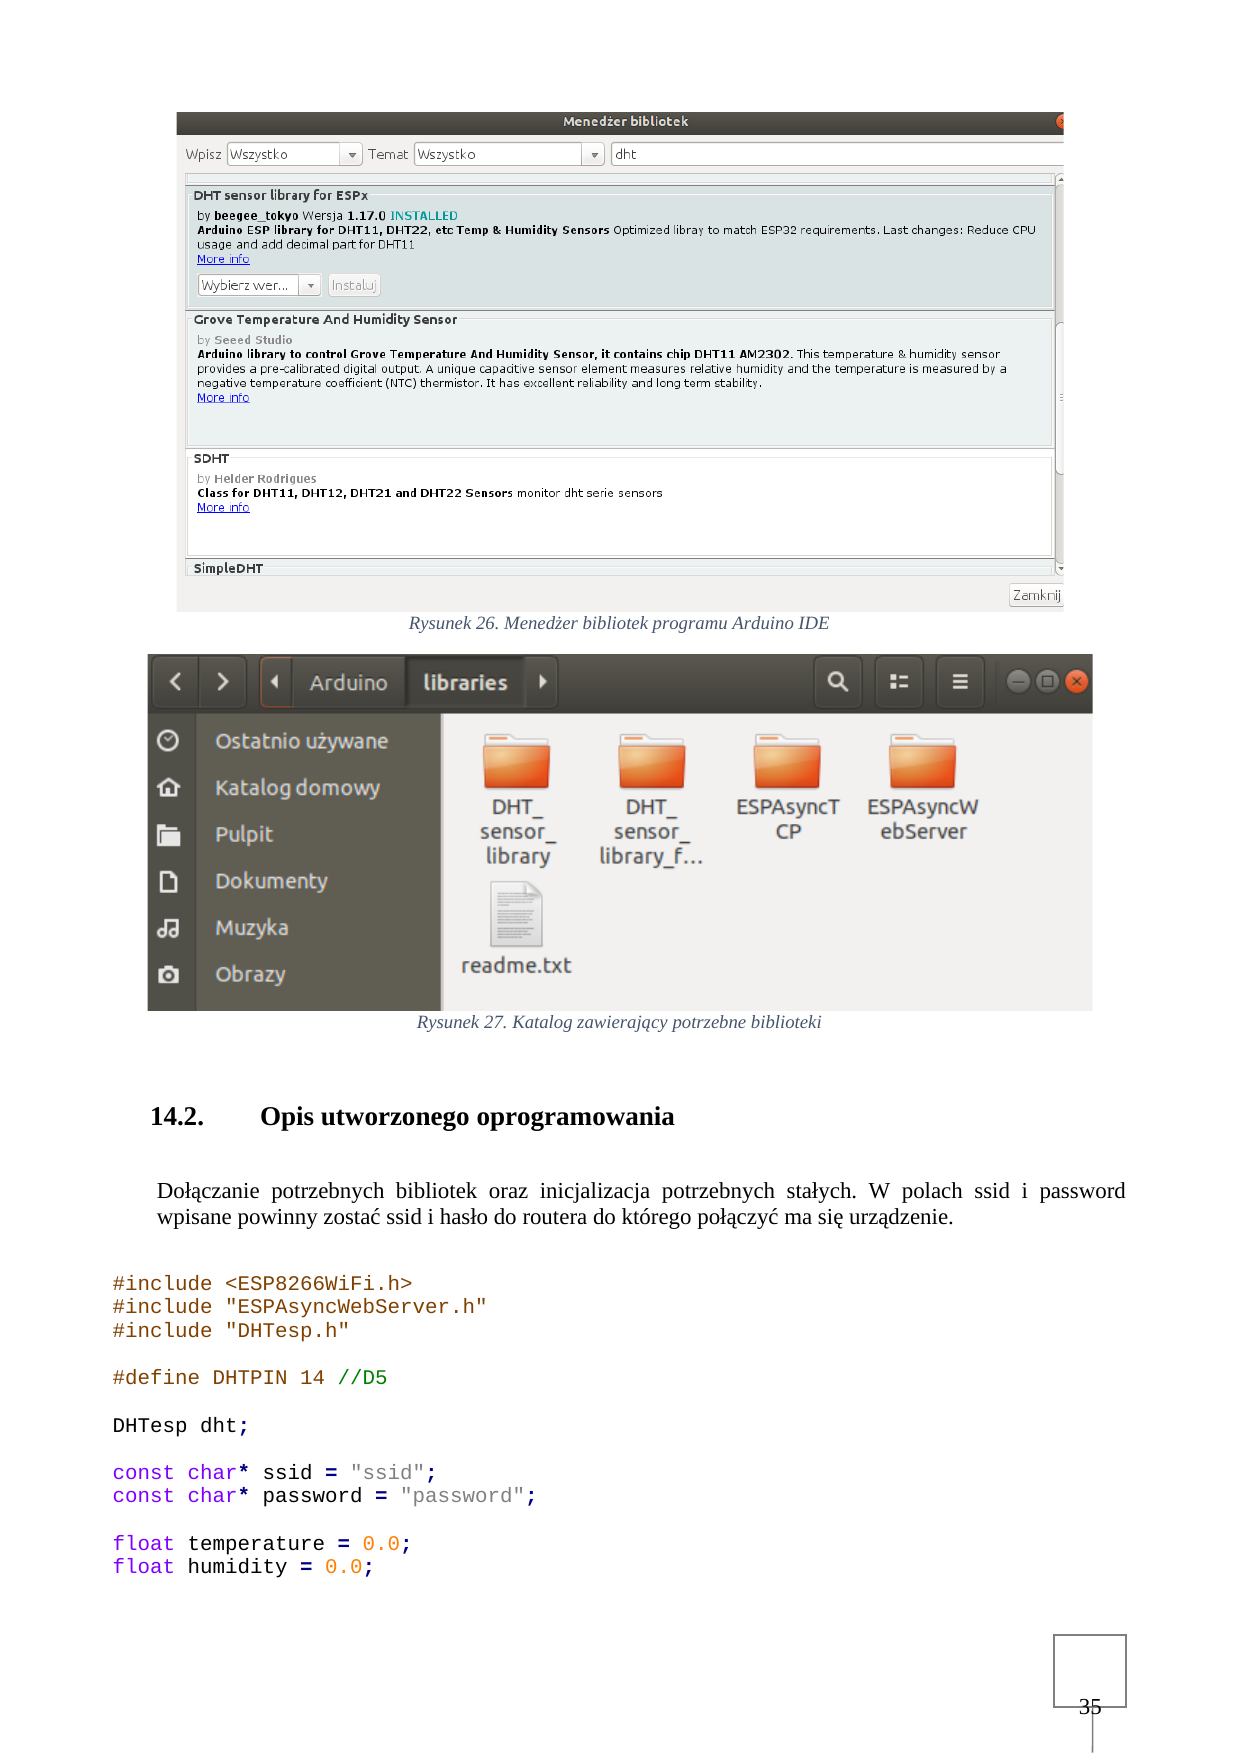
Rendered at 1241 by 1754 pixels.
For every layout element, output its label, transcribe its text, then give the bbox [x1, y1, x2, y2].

text #include "DHTesp.h" [112, 1320, 1128, 1344]
text DHTesp dht; [112, 1414, 1128, 1438]
text Dołączanie potrzebnych bibliotek oraz inicjalizacja potrzebnych stałych. W polach ssid i password wpisane powinny zostać ssid i hasło do routera do którego połączyć ma się urządzenie. [157, 1177, 1128, 1229]
picture [147, 654, 1093, 1011]
text #include "ESPAsyncWebServer.h" [112, 1296, 1128, 1320]
picture [176, 112, 1064, 612]
text #define DHTPIN 14 //D5 [112, 1367, 1128, 1391]
text float temperature = 0.0; [112, 1533, 1128, 1556]
text const char* password = "password"; [112, 1486, 1128, 1509]
subtitle Opis utworzonego oprogramowania [150, 1100, 1128, 1131]
text float humidity = 0.0; [112, 1556, 1128, 1580]
text #include <ESP8266WiFi.h> [112, 1273, 1128, 1296]
text const char* ssid = "ssid"; [112, 1462, 1128, 1486]
